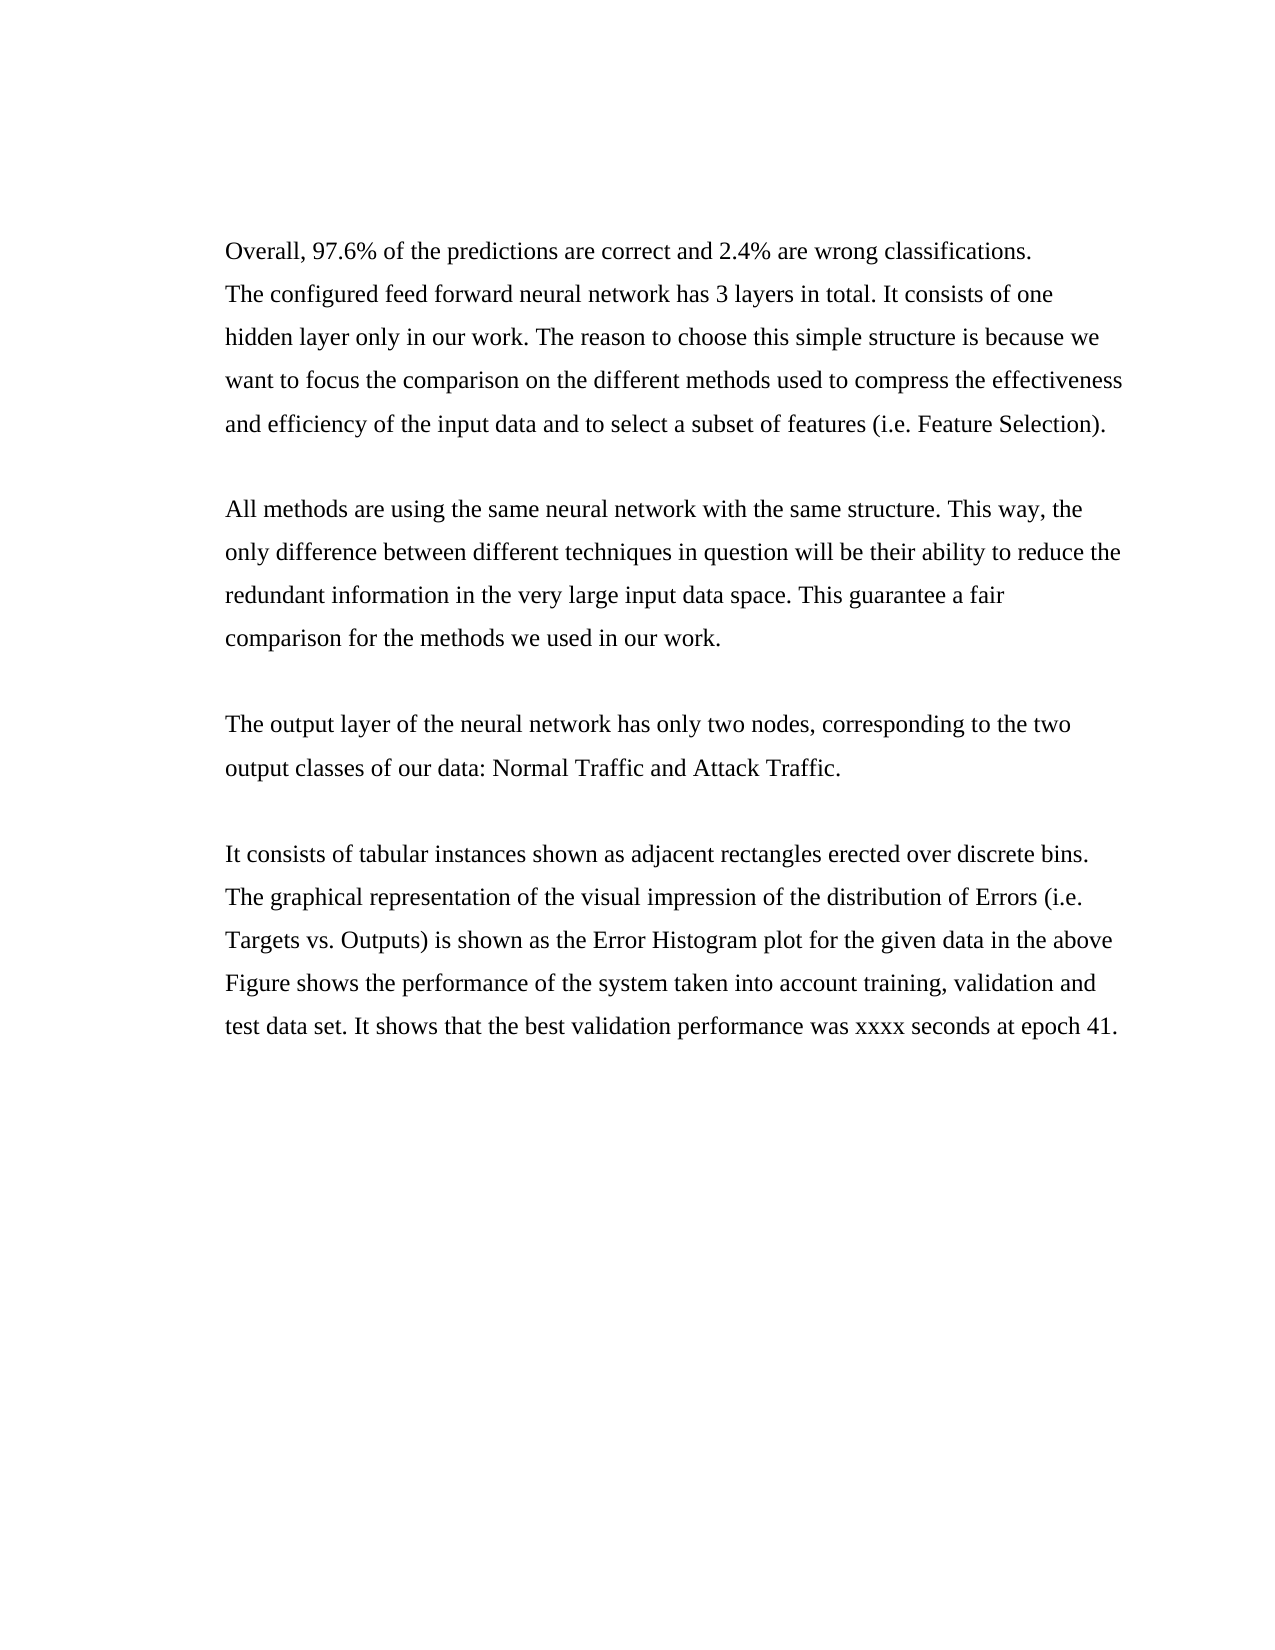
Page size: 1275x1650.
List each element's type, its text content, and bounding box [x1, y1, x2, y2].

list It consists of tabular instances shown as adjacent rectangles erected over discrete bins. [225, 839, 1125, 868]
list Figure shows the performance of the system taken into account training, validation and test data set. It shows that the best validation performance was xxxx seconds at epoch 41. [225, 968, 1125, 1040]
list The configured feed forward neural network has 3 layers in total. It consists of one hidden layer only in our work. The reason to choose this simple structure is because we want to focus the comparison on the different methods used to compress the effectiveness and efficiency of the input data and to select a subset of features (i.e. Feature Selection). [225, 279, 1125, 437]
list The graphical representation of the visual impression of the distribution of Errors (i.e. Targets vs. Outputs) is shown as the Error Histogram plot for the given data in the above [225, 882, 1125, 954]
list Overall, 97.6% of the predictions are correct and 2.4% are wrong classifications. [225, 236, 1125, 265]
list The output layer of the neural network has only two nodes, corresponding to the two output classes of our data: Normal Traffic and Attack Traffic. [225, 709, 1125, 781]
list All methods are using the same neural network with the same structure. This way, the only difference between different techniques in question will be their ability to reduce the redundant information in the very large input data space. This guarantee a fair comparison for the methods we used in our work. [225, 494, 1125, 652]
